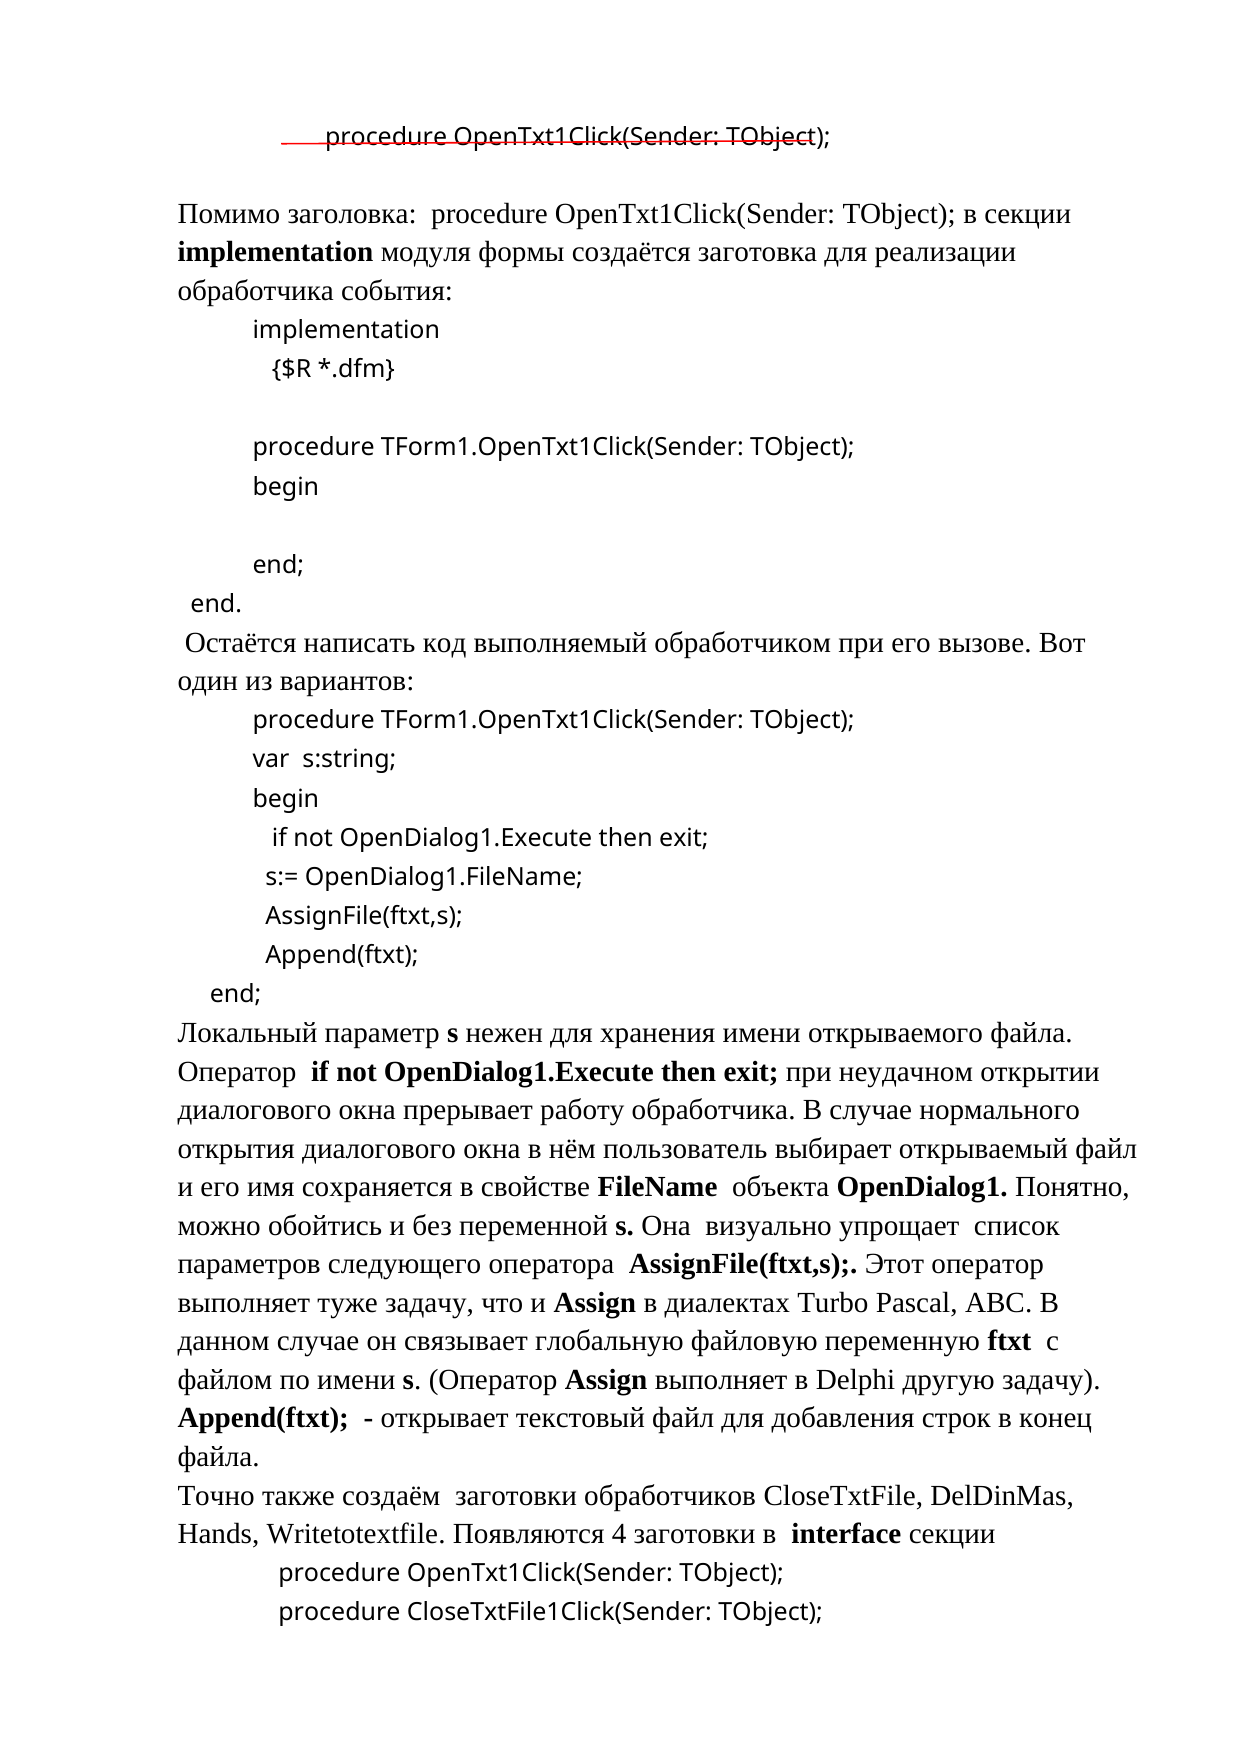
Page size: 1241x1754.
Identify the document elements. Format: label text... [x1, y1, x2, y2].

list end; [252, 546, 1152, 581]
list var s:string; [252, 741, 1152, 775]
list Append(ftxt); - открывает текстовый файл для добавления строк в конец файла. [177, 1401, 1152, 1473]
list Точно также создаём заготовки обработчиков CloseTxtFile, DelDinMas, Hands, Writetotextfile. Появляются 4 заготовки в interface секции [177, 1478, 1152, 1550]
list implementation модуля формы создаётся заготовка для реализации обработчика события: [177, 234, 1152, 306]
list procedure TForm1.OpenTxt1Click(Sender: TObject); [252, 429, 1152, 463]
list {$R *.dfm} [252, 351, 1152, 385]
list begin [252, 468, 1152, 502]
list s:= OpenDialog1.FileName; [252, 858, 1152, 893]
list procedure OpenTxt1Click(Sender: TObject); [177, 118, 1152, 152]
list end; [177, 976, 1152, 1010]
list Append(ftxt); [252, 937, 1152, 971]
list procedure OpenTxt1Click(Sender: TObject); [252, 1555, 1152, 1589]
list if not OpenDialog1.Execute then exit; [252, 819, 1152, 853]
list procedure CloseTxtFile1Click(Sender: TObject); [252, 1594, 1152, 1628]
list AssignFile(ftxt,s); [252, 898, 1152, 932]
list Остаётся написать код выполняемый обработчиком при его вызове. Вот один из вариантов: [177, 625, 1152, 697]
list procedure TForm1.OpenTxt1Click(Sender: TObject); [252, 702, 1152, 736]
list begin [252, 780, 1152, 814]
list implementation [252, 311, 1152, 346]
list Локальный параметр s нежен для хранения имени открываемого файла. Оператор if not OpenDialog1.Execute then exit; при неудачном открытии диалогового окна прерывает работу обработчика. В случае нормального открытия диалогового окна в нём пользователь выбирает открываемый файл и его имя сохраняется в свойстве FileName объекта OpenDialog1. Понятно, можно обойтись и без переменной s. Она визуально упрощает список параметров следующего оператора AssignFile(ftxt,s);. Этот оператор выполняет туже задачу, что и Assign в диалектах Turbo Pascal, ABC. В данном случае он связывает глобальную файловую переменную ftxt с файлом по имени s. (Оператор Assign выполняет в Delphi другую задачу). [177, 1015, 1152, 1396]
list end. [177, 586, 1152, 620]
list Помимо заголовка: procedure OpenTxt1Click(Sender: TObject); в секции [177, 196, 1152, 229]
